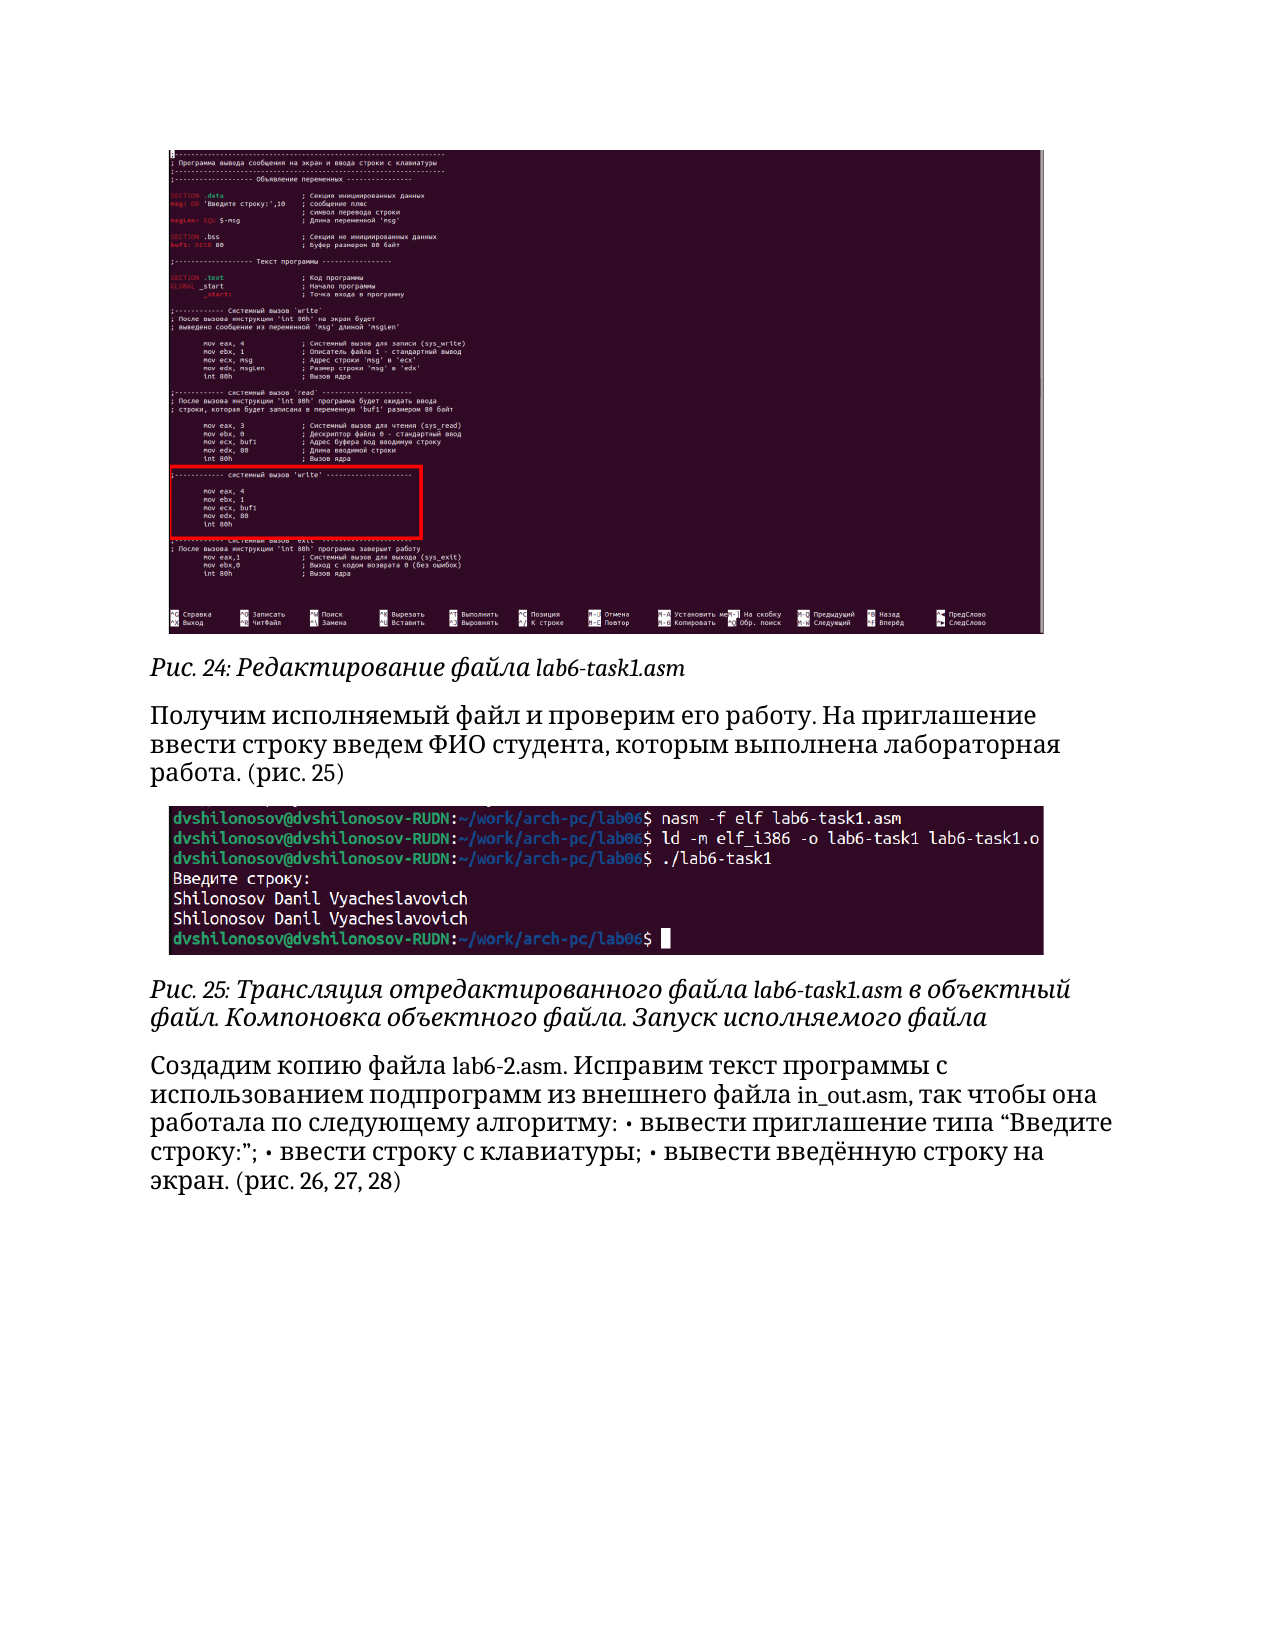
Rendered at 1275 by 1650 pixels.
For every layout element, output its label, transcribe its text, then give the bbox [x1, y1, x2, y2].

text Рис. 24: Редактирование файла lab6-task1.asm [150, 654, 1125, 683]
picture [168, 150, 1044, 634]
picture [168, 806, 1044, 955]
text Получим исполняемый файл и проверим его работу. На приглашение ввести строку введем ФИО студента, которым выполнена лабораторная работа. (рис. 25) [150, 702, 1125, 788]
text Создадим копию файла lab6-2.asm. Исправим текст программы с использованием подпрограмм из внешнего файла in_out.asm, так чтобы она работала по следующему алгоритму: • вывести приглашение типа “Введите строку:”; • ввести строку с клавиатуры; • вывести введённую строку на экран. (рис. 26, 27, 28) [150, 1052, 1125, 1196]
text Рис. 25: Трансляция отредактированного файла lab6-task1.asm в объектный файл. Компоновка объектного файла. Запуск исполняемого файла [150, 976, 1125, 1033]
